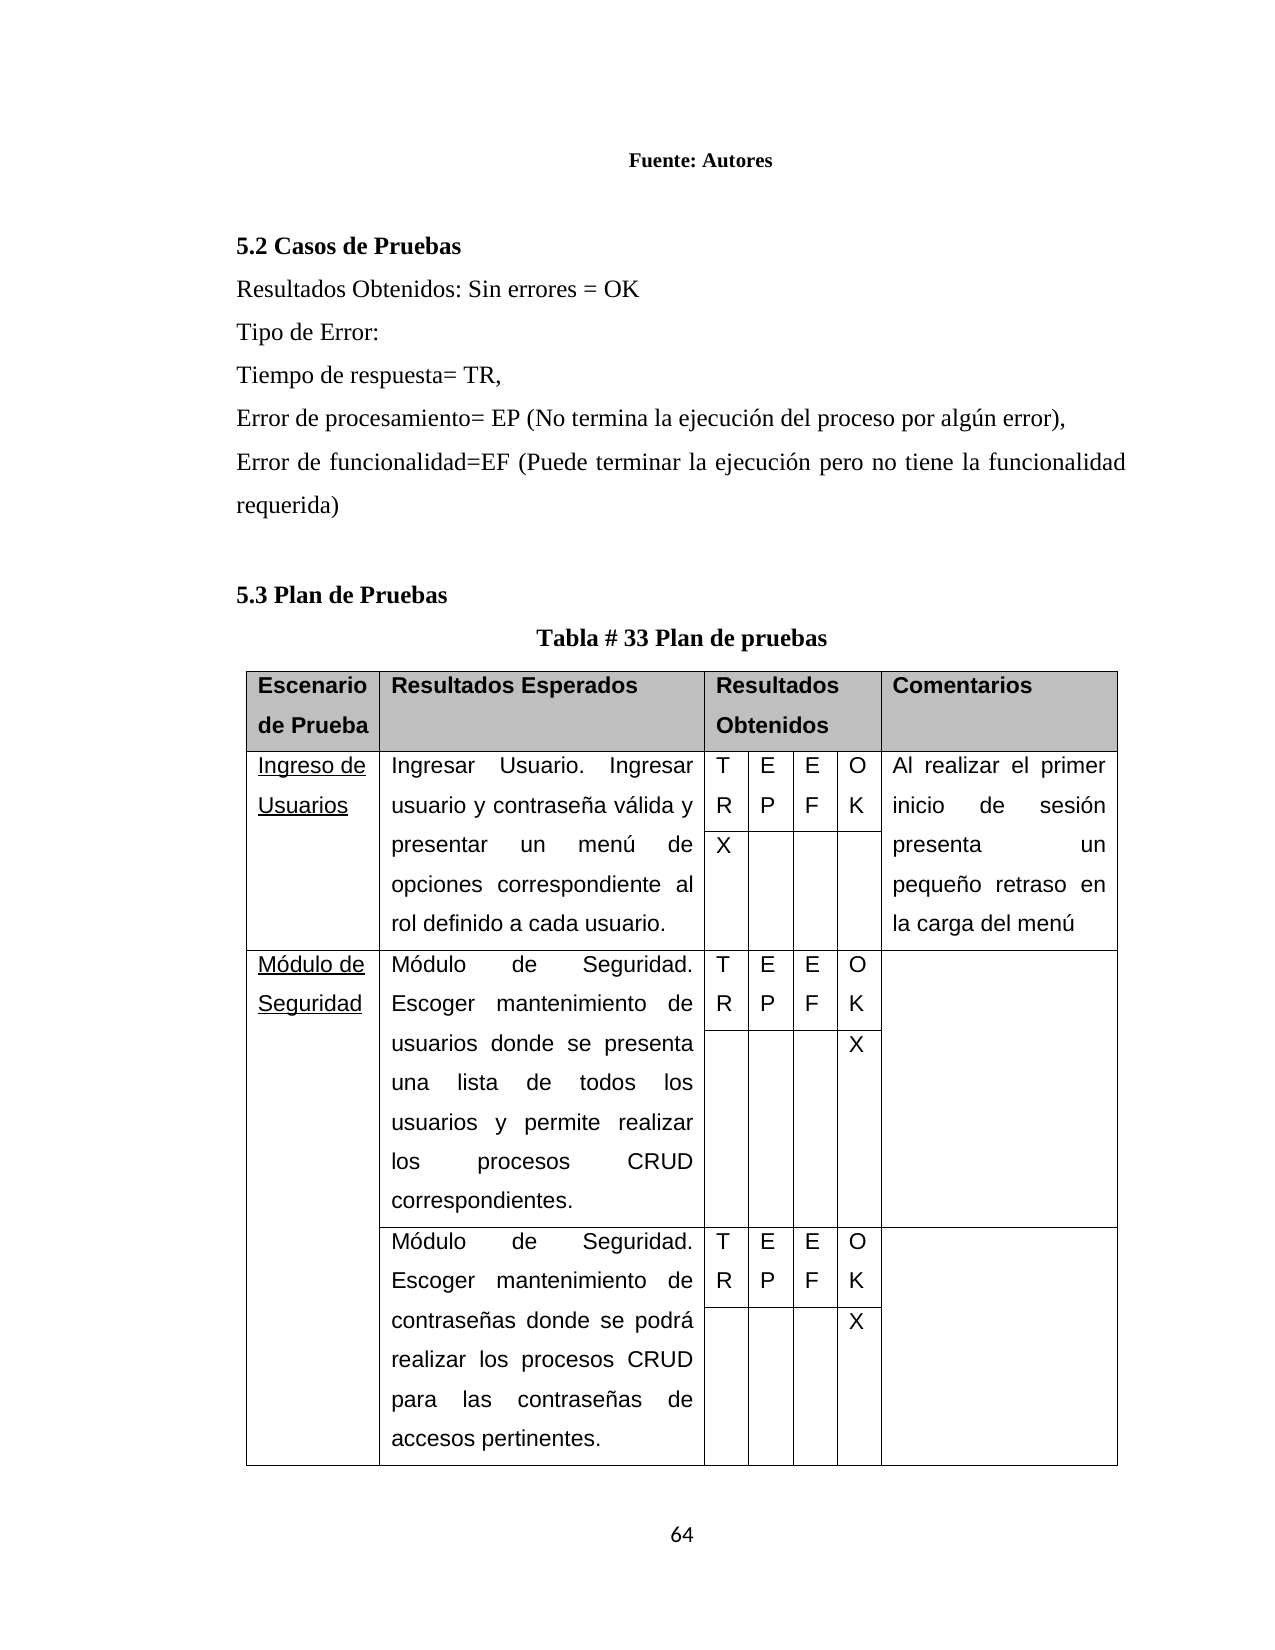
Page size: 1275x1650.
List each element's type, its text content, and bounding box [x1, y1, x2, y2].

table_cell [794, 832, 837, 949]
table_cell [794, 1308, 837, 1465]
subtitle 5.2 Casos de Pruebas [236, 231, 1127, 260]
text Tiempo de respuesta= TR, [236, 360, 1127, 389]
table_cell TR [705, 752, 748, 831]
table_cell [705, 1031, 748, 1227]
table_cell OK [838, 951, 881, 1029]
table_cell [705, 1308, 748, 1465]
table_cell Al realizar el primer inicio de sesión presenta un pequeño retraso en la carga del menú [882, 752, 1117, 949]
text Fuente: Autores [274, 148, 1127, 172]
table_cell EP [749, 951, 793, 1029]
table_cell EP [749, 752, 793, 831]
table_cell Módulo de Seguridad [247, 951, 379, 1465]
table_cell [749, 832, 793, 949]
subtitle 5.3 Plan de Pruebas [236, 580, 1127, 609]
text Resultados Obtenidos: Sin errores = OK [236, 274, 1127, 303]
table_cell EP [749, 1228, 793, 1307]
table_cell [838, 832, 881, 949]
table_cell TR [705, 951, 748, 1029]
table_cell Ingresar Usuario. Ingresar usuario y contraseña válida y presentar un menú de opciones correspondiente al rol definido a cada usuario. [380, 752, 704, 949]
table_cell Módulo de Seguridad. Escoger mantenimiento de contraseñas donde se podrá realizar los procesos CRUD para las contraseñas de accesos pertinentes. [380, 1228, 704, 1465]
table_cell [794, 1031, 837, 1227]
table_cell Módulo de Seguridad. Escoger mantenimiento de usuarios donde se presenta una lista de todos los usuarios y permite realizar los procesos CRUD correspondientes. [380, 951, 704, 1227]
table_header Escenario de Prueba [247, 672, 379, 751]
table_cell OK [838, 1228, 881, 1307]
table_cell EF [794, 1228, 837, 1307]
table_header Resultados Esperados [380, 672, 704, 751]
table_cell [749, 1031, 793, 1227]
text Error de procesamiento= EP (No termina la ejecución del proceso por algún error), [236, 403, 1127, 432]
table_cell X [838, 1031, 881, 1227]
table_cell X [705, 832, 748, 949]
table_header Resultados Obtenidos [705, 672, 881, 751]
table_cell EF [794, 752, 837, 831]
table_cell TR [705, 1228, 748, 1307]
text Tipo de Error: [236, 317, 1127, 346]
table_cell [882, 951, 1117, 1227]
table_cell [749, 1308, 793, 1465]
table_cell X [838, 1308, 881, 1465]
table_cell Ingreso de Usuarios [247, 752, 379, 949]
table_cell EF [794, 951, 837, 1029]
table_header Comentarios [882, 672, 1117, 751]
table_cell [882, 1228, 1117, 1465]
table_cell OK [838, 752, 881, 831]
text Error de funcionalidad=EF (Puede terminar la ejecución pero no tiene la funcionalidad requerida) [236, 447, 1127, 518]
